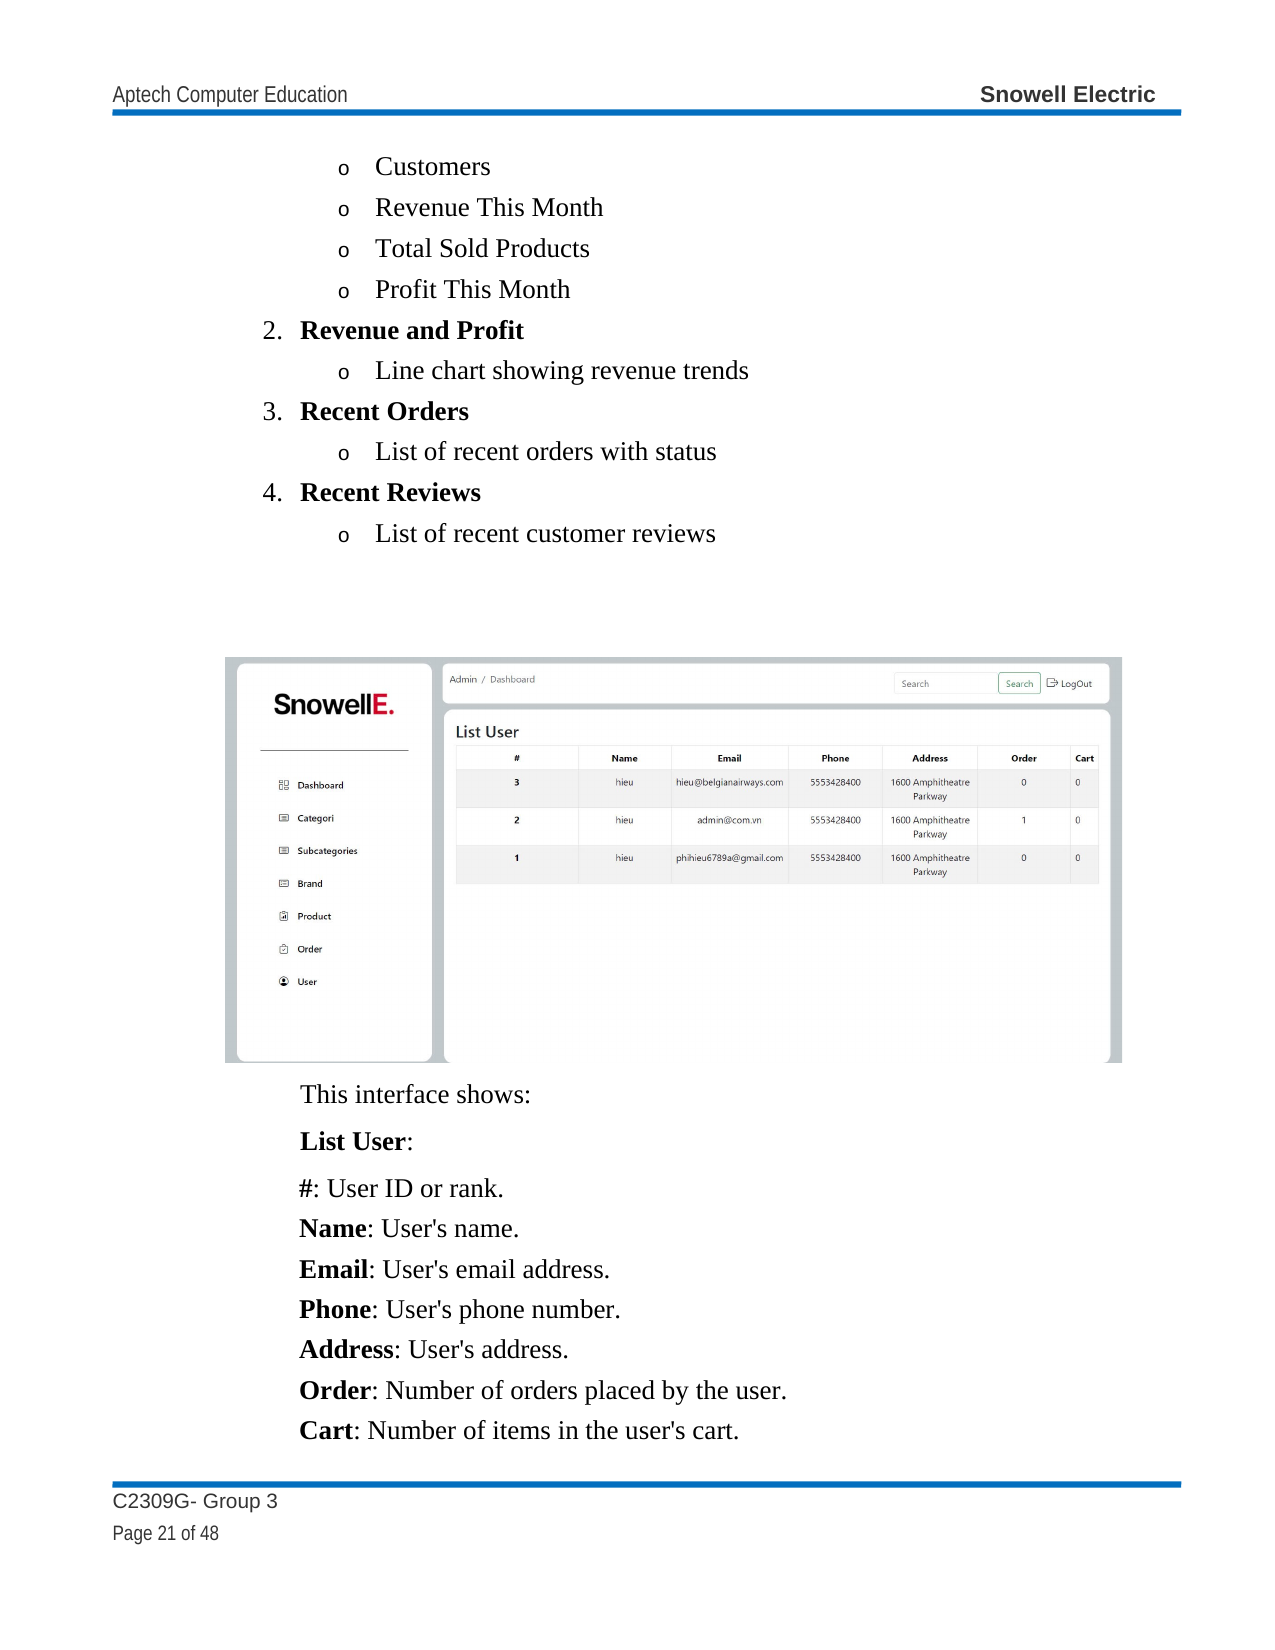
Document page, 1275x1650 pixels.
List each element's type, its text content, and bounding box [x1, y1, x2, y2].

text List User: [225, 1125, 1122, 1156]
list Address: User's address. [225, 1333, 1122, 1365]
list Email: User's email address. [225, 1253, 1122, 1284]
list Order: Number of orders placed by the user. [225, 1374, 1122, 1405]
list Total Sold Products [337, 232, 1122, 263]
list Customers [337, 150, 1122, 182]
list #: User ID or rank. [225, 1172, 1122, 1203]
picture [225, 657, 1123, 1063]
list List of recent customer reviews [337, 517, 1122, 548]
list List of recent orders with status [337, 436, 1122, 467]
list Name: User's name. [225, 1212, 1122, 1243]
list Phone: User's phone number. [225, 1293, 1122, 1324]
list Line chart showing revenue trends [337, 354, 1122, 386]
list Revenue This Month [337, 191, 1122, 222]
list Revenue and Profit [262, 314, 1122, 345]
list Recent Reviews [262, 476, 1122, 508]
list Cart: Number of items in the user's cart. [225, 1414, 1122, 1446]
list Recent Orders [262, 395, 1122, 426]
list Profit This Month [337, 273, 1122, 304]
text This interface shows: [225, 1078, 1122, 1110]
